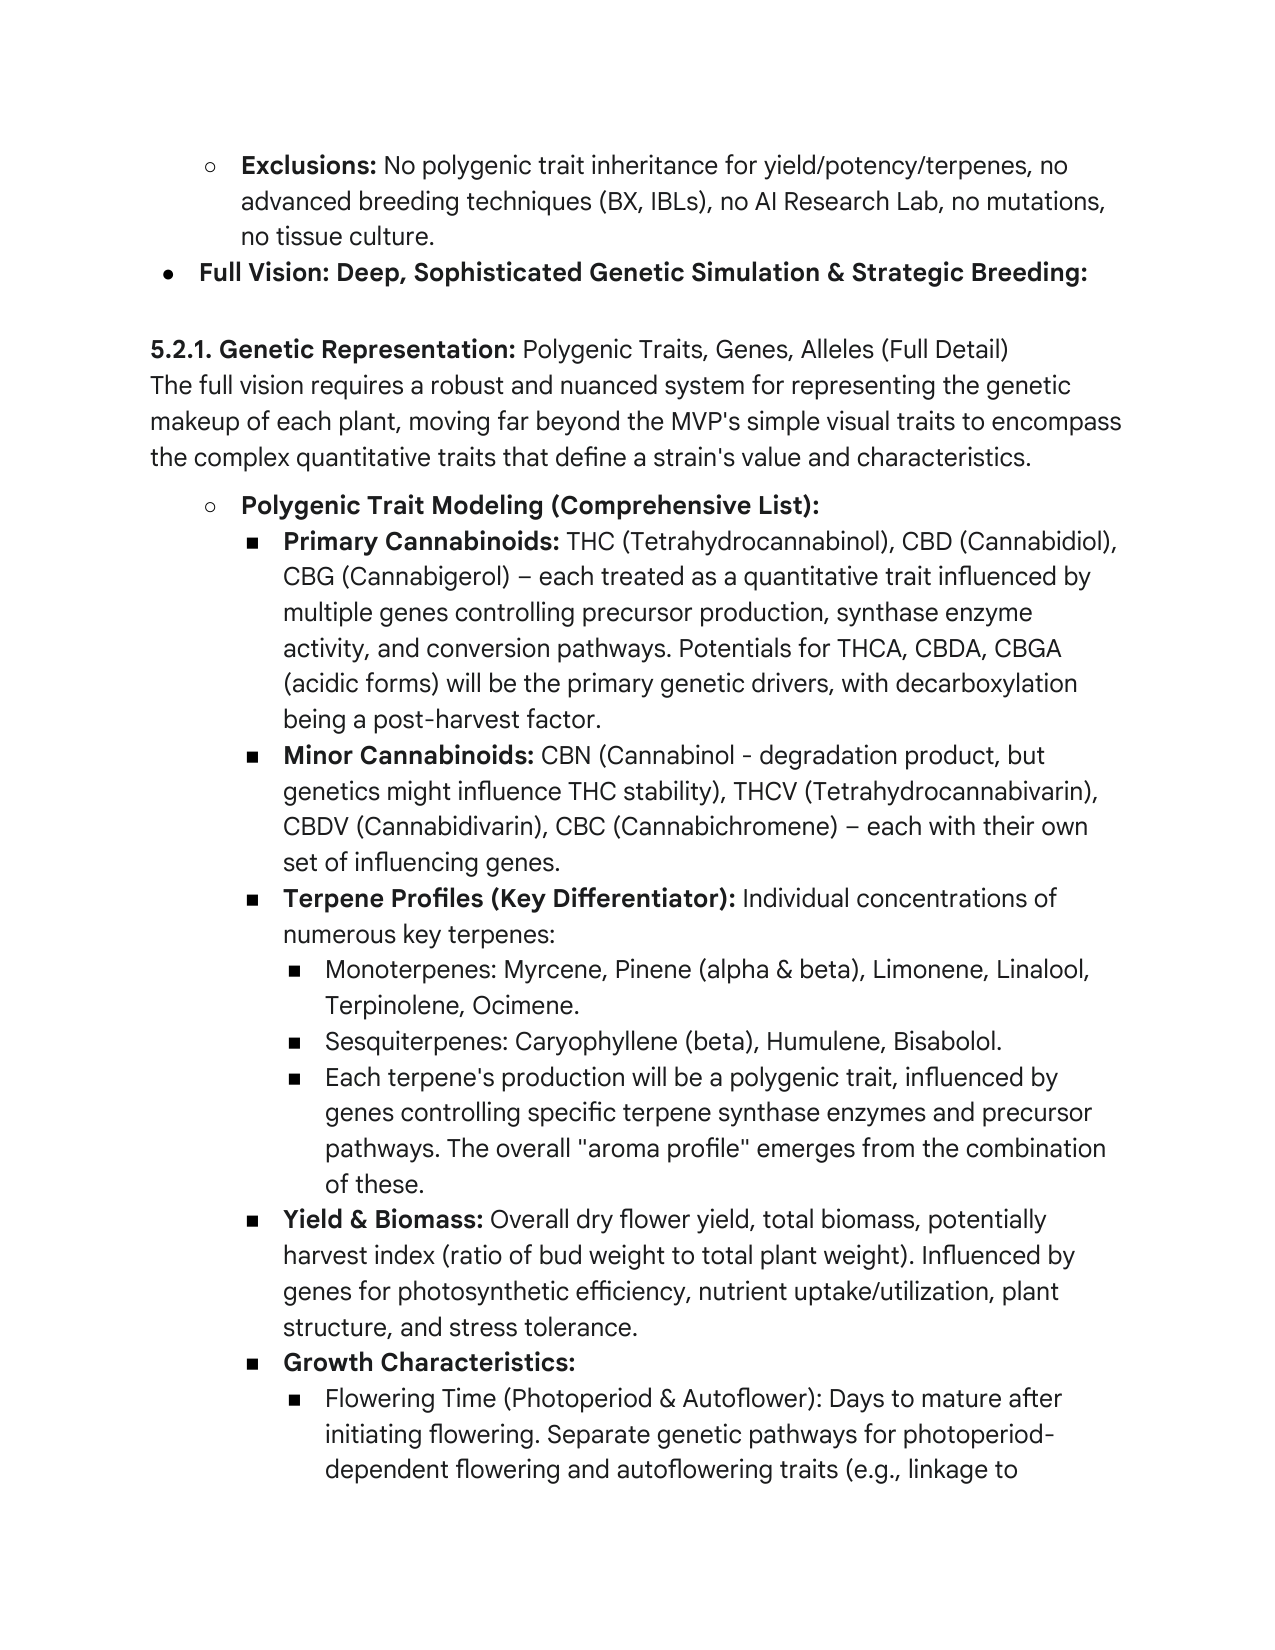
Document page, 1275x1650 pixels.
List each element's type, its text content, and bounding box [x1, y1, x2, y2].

list Sesquiterpenes: Caryophyllene (beta), Humulene, Bisabolol. [287, 1026, 1125, 1057]
list Each terpene's production will be a polygenic trait, influenced by genes controlling specific terpene synthase enzymes and precursor pathways. The overall "aroma profile" emerges from the combination of these. [287, 1062, 1125, 1200]
list Primary Cannabinoids: THC (Tetrahydrocannabinol), CBD (Cannabidiol), CBG (Cannabigerol) – each treated as a quantitative trait influenced by multiple genes controlling precursor production, synthase enzyme activity, and conversion pathways. Potentials for THCA, CBDA, CBGA (acidic forms) will be the primary genetic drivers, with decarboxylation being a post-harvest factor. [245, 526, 1125, 736]
list Yield & Biomass: Overall dry flower yield, total biomass, potentially harvest index (ratio of bud weight to total plant weight). Influenced by genes for photosynthetic efficiency, nutrient uptake/utilization, plant structure, and stress tolerance. [245, 1205, 1125, 1343]
list Minor Cannabinoids: CBN (Cannabinol - degradation product, but genetics might influence THC stability), THCV (Tetrahydrocannabivarin), CBDV (Cannabidivarin), CBC (Cannabichromene) – each with their own set of influencing genes. [245, 740, 1125, 879]
text 5.2.1. Genetic Representation: Polygenic Traits, Genes, Alleles (Full Detail) The full vision requires a robust and nuanced system for representing the genetic makeup of each plant, moving far beyond the MVP's simple visual traits to encompass the complex quantitative traits that define a strain's value and characteristics. [150, 335, 1125, 473]
list Exclusions: No polygenic trait inheritance for yield/potency/terpenes, no advanced breeding techniques (BX, IBLs), no AI Research Lab, no mutations, no tissue culture. [203, 150, 1125, 253]
list Polygenic Trait Modeling (Comprehensive List): [203, 490, 1125, 521]
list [287, 1383, 1125, 1486]
list Terpene Profiles (Key Differentiator): Individual concentrations of numerous key terpenes: [245, 883, 1125, 950]
list Full Vision: Deep, Sophisticated Genetic Simulation & Strategic Breeding: [161, 257, 1125, 318]
list Growth Characteristics: [245, 1348, 1125, 1379]
list Monoterpenes: Myrcene, Pinene (alpha & beta), Limonene, Linalool, Terpinolene, Ocimene. [287, 954, 1125, 1022]
